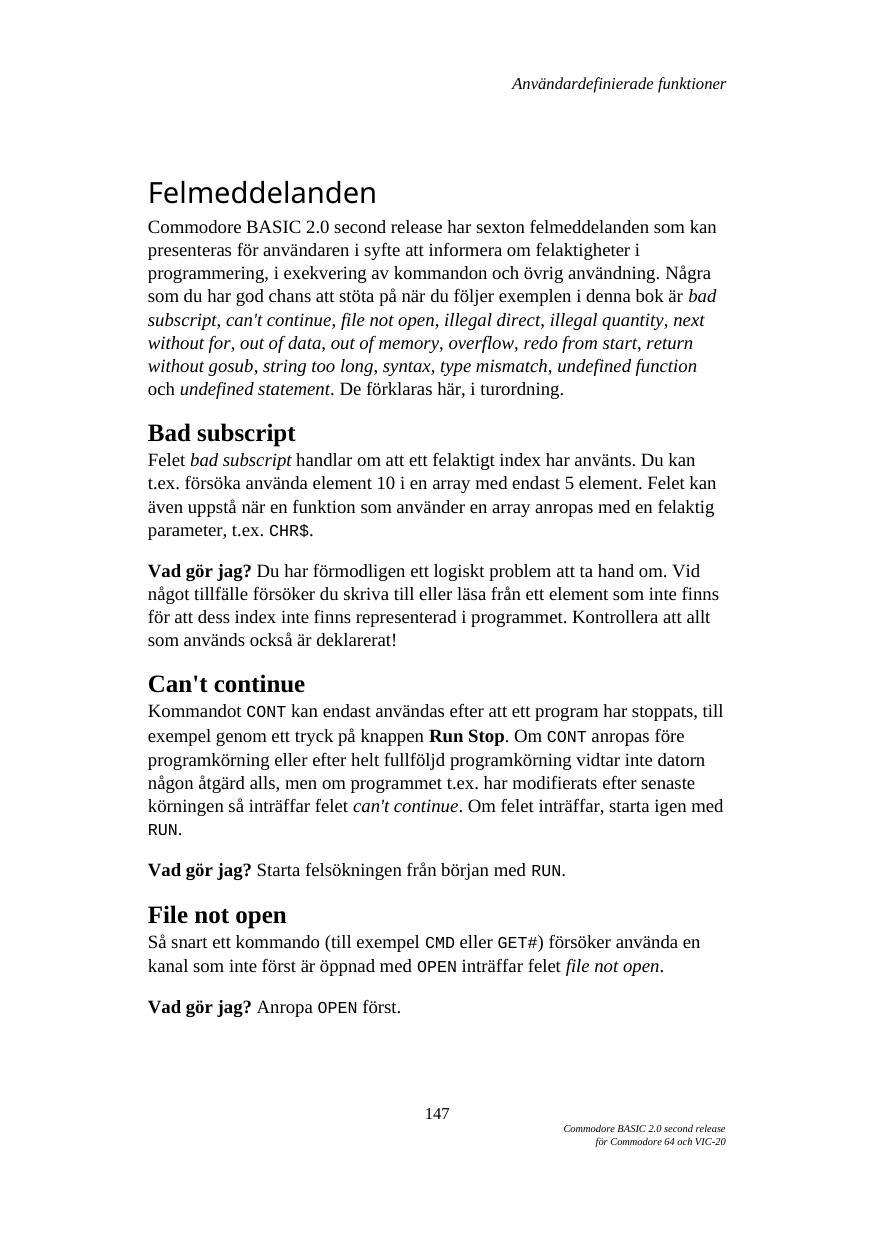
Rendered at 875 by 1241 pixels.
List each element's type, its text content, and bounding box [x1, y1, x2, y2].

text Så snart ett kommando (till exempel CMD eller GET#) försöker använda en kanal som inte först är öppnad med OPEN inträffar felet file not open. [148, 931, 726, 978]
text Vad gör jag? Du har förmodligen ett logiskt problem att ta hand om. Vid något tillfälle försöker du skriva till eller läsa från ett element som inte finns för att dess index inte finns representerad i programmet. Kontrollera att allt som används också är deklarerat! [148, 560, 726, 651]
text Commodore BASIC 2.0 second release har sexton felmeddelanden som kan presenteras för användaren i syfte att informera om felaktigheter i programmering, i exekvering av kommandon och övrig användning. Några som du har god chans att stöta på när du följer exemplen i denna bok är bad subscript, can't continue, file not open, illegal direct, illegal quantity, next without for, out of data, out of memory, overflow, redo from start, return without gosub, string too long, syntax, type mismatch, undefined function och undefined statement. De förklaras här, i turordning. [148, 216, 726, 400]
text Kommandot CONT kan endast användas efter att ett program har stoppats, till exempel genom ett tryck på knappen Run Stop. Om CONT anropas före programkörning eller efter helt fullföljd programkörning vidtar inte datorn någon åtgärd alls, men om programmet t.ex. har modifierats efter senaste körningen så inträffar felet can't continue. Om felet inträffar, starta igen med RUN. [148, 700, 726, 841]
text Felet bad subscript handlar om att ett felaktigt index har använts. Du kan t.ex. försöka använda element 10 i en array med endast 5 element. Felet kan även uppstå när en funktion som använder en array anropas med en felaktig parameter, t.ex. CHR$. [148, 449, 726, 541]
subtitle File not open [148, 900, 726, 929]
subtitle Felmeddelanden [148, 173, 726, 212]
text Vad gör jag? Starta felsökningen från början med RUN. [148, 859, 726, 882]
subtitle Can't continue [148, 669, 726, 698]
text Vad gör jag? Anropa OPEN först. [148, 996, 726, 1019]
subtitle Bad subscript [148, 418, 726, 447]
